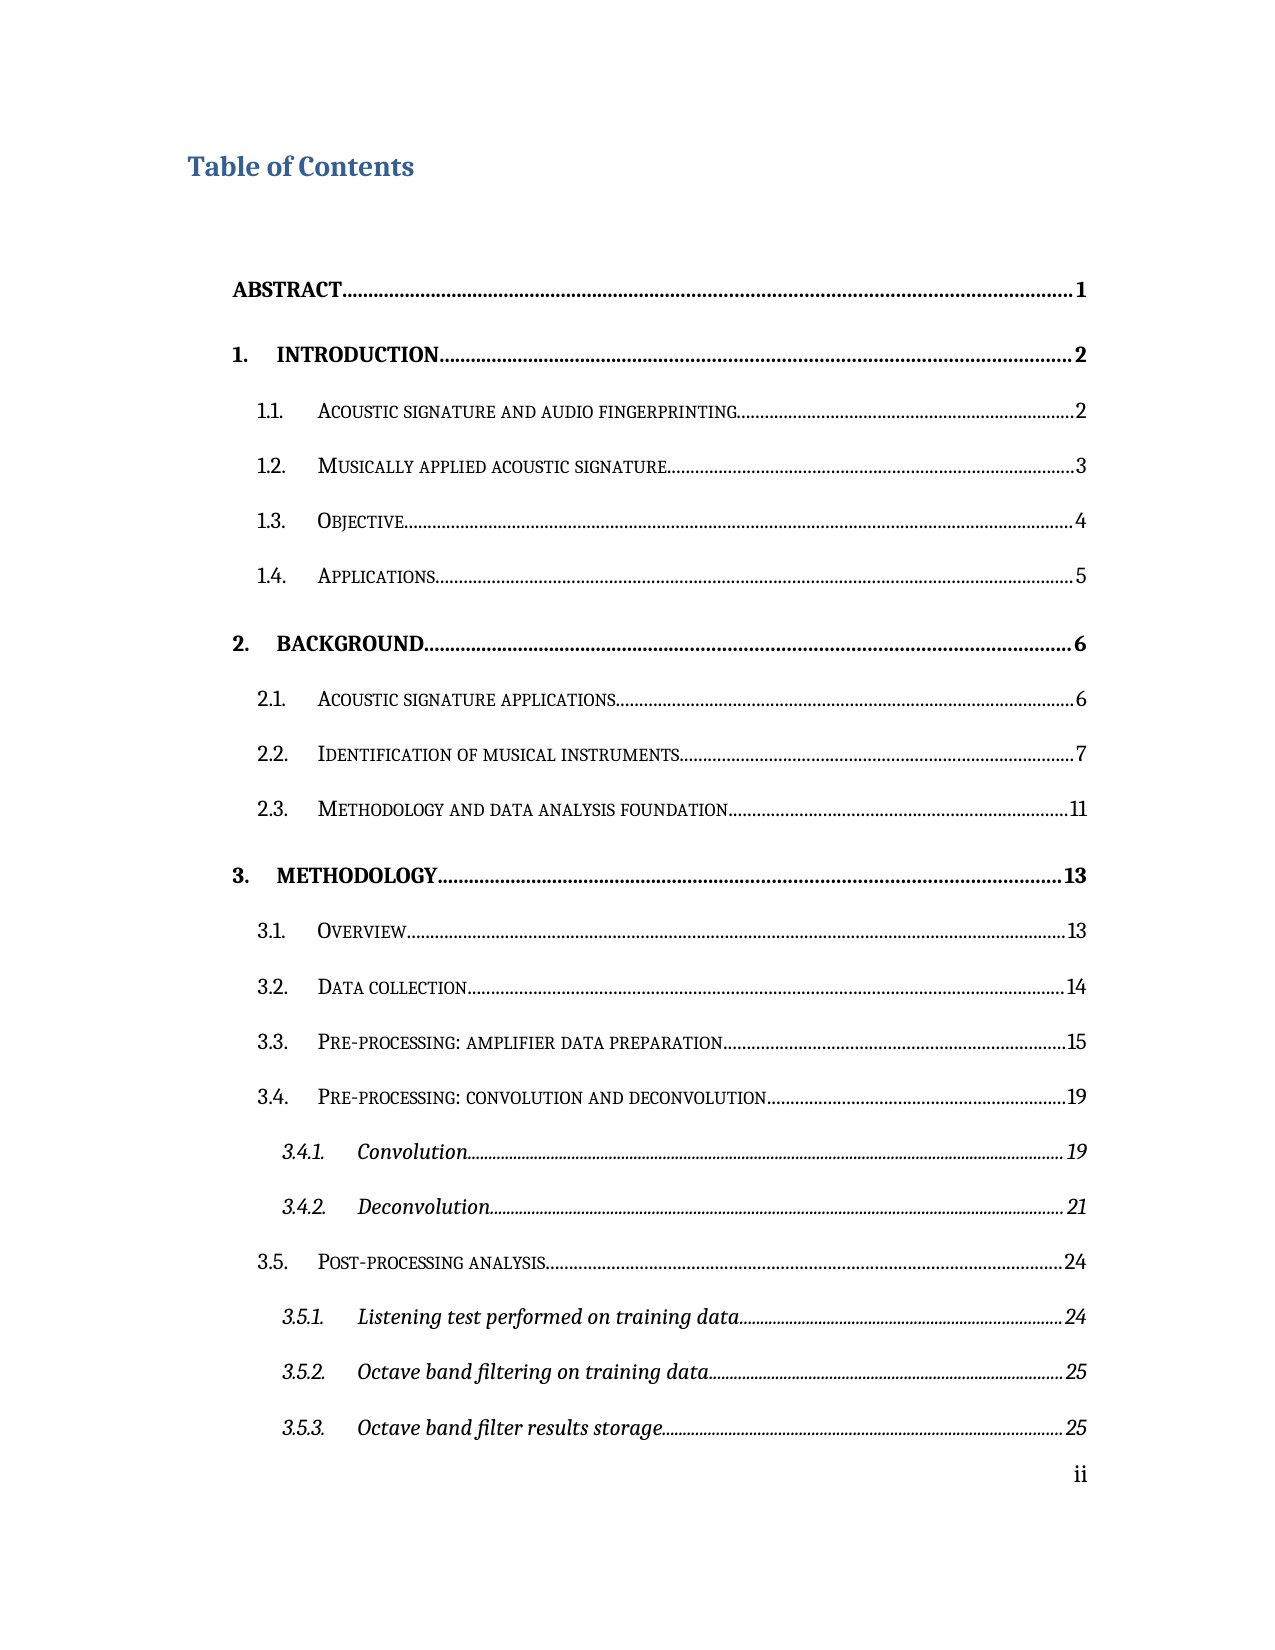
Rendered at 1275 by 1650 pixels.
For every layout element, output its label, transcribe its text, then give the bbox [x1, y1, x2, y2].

subtitle Table of Contents [187, 150, 1087, 183]
